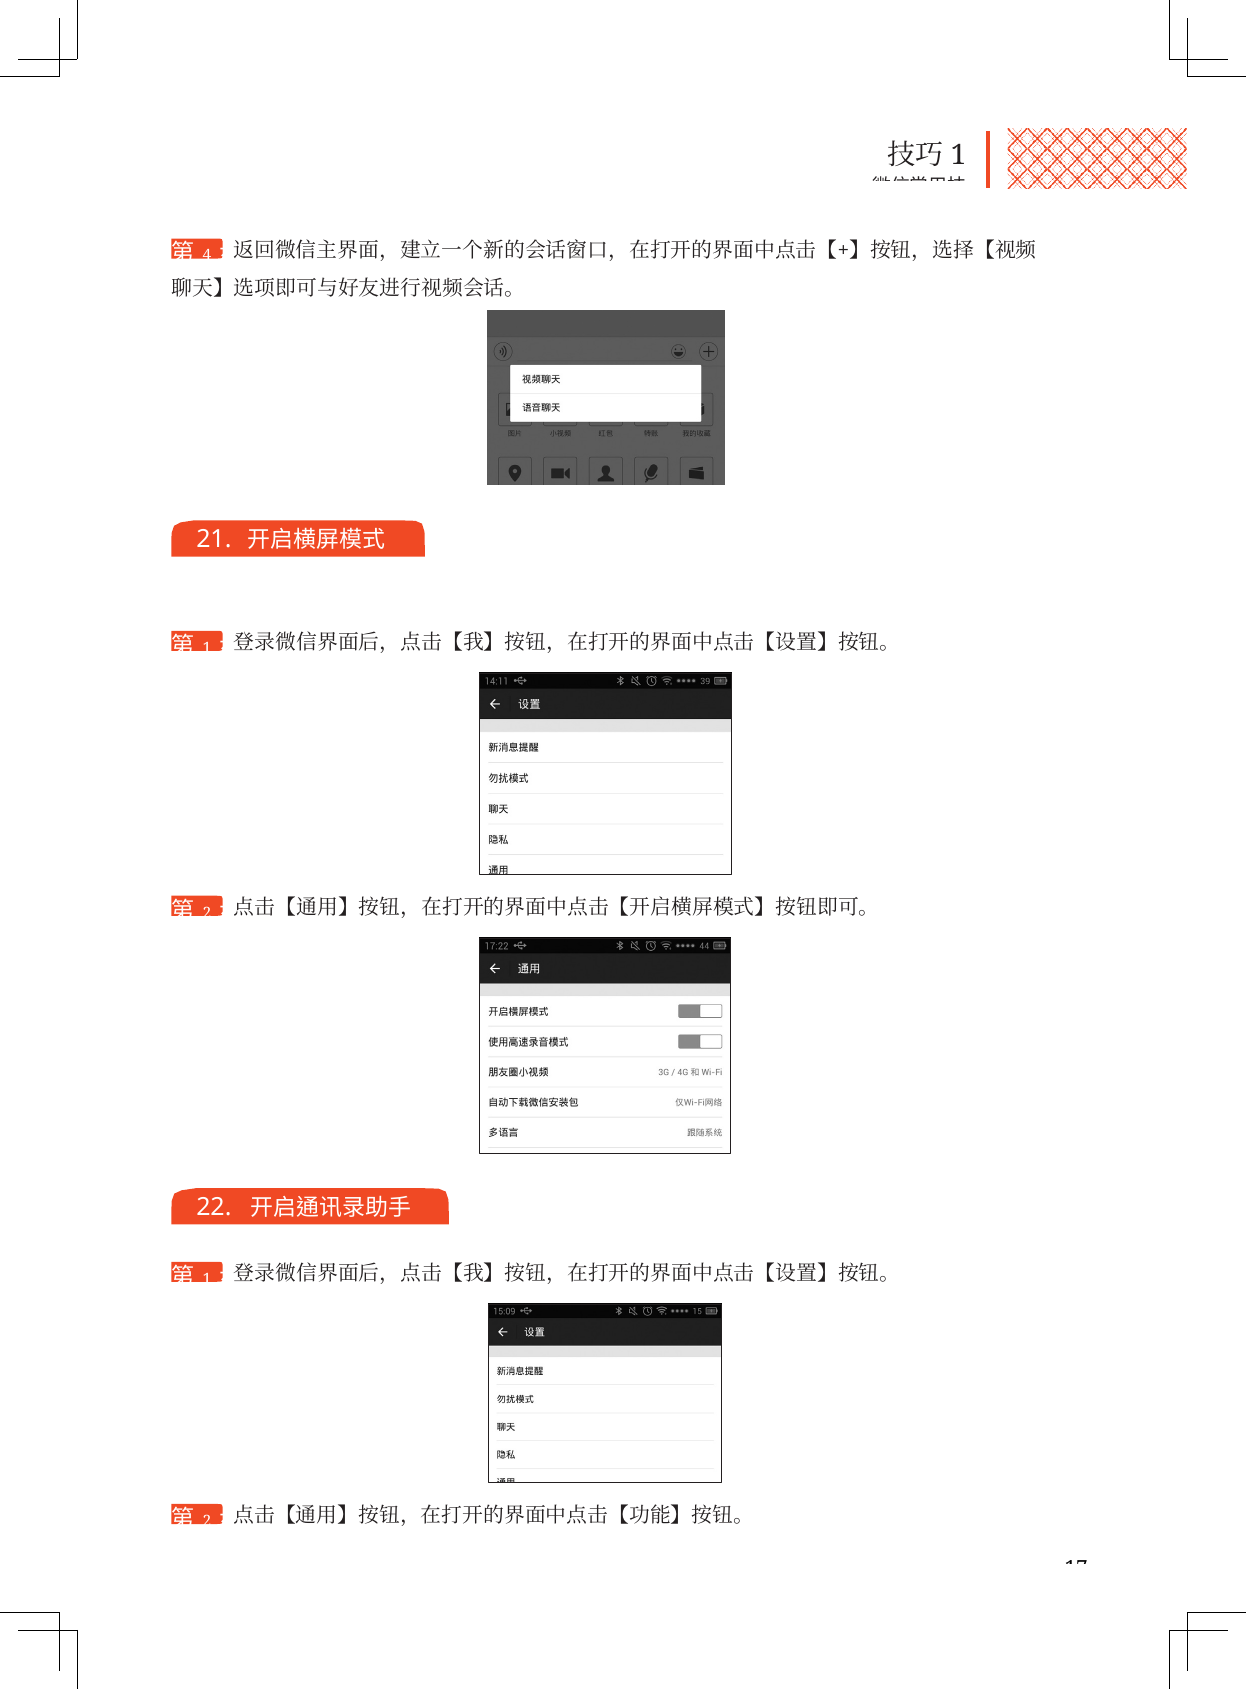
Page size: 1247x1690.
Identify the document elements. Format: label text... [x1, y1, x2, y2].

picture [1007, 128, 1187, 189]
text 登录微信界面后，点击【我】按钮，在打开的界面中点击【设置】按钮。 [188, 1257, 946, 1287]
picture [480, 939, 730, 1150]
text 登录微信界面后，点击【我】按钮，在打开的界面中点击【设置】按钮。 [188, 626, 946, 656]
text 返回微信主界面，建立一个新的会话窗口，在打开的界面中点击【+】按钮，选择【视频聊天】选项即可与好友进行视频会话。 [171, 233, 1040, 301]
picture [480, 674, 731, 874]
text 点击【通用】按钮，在打开的界面中点击【开启横屏模式】按钮即可。 [167, 891, 946, 921]
picture [489, 1305, 721, 1482]
picture [487, 310, 725, 485]
text 点击【通用】按钮，在打开的界面中点击【功能】按钮。 [233, 1499, 1097, 1529]
